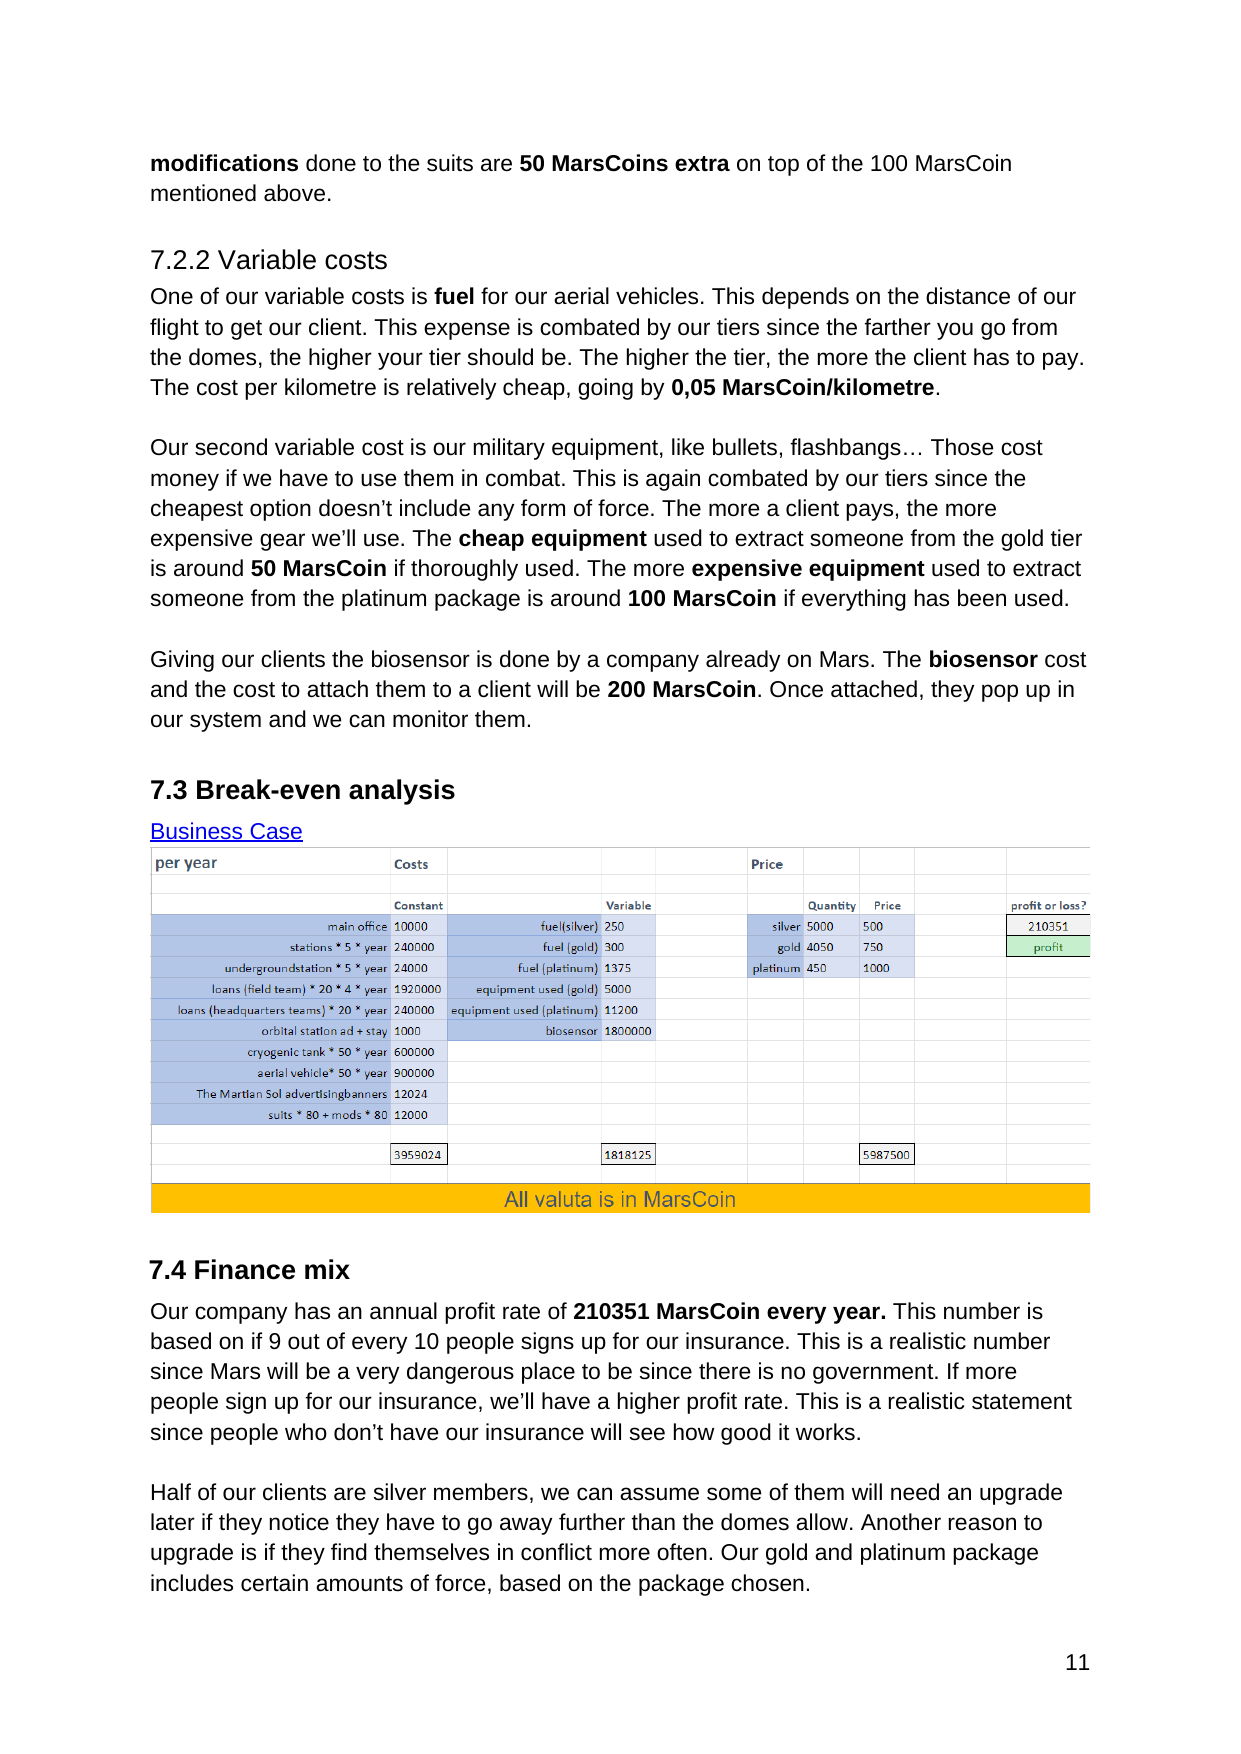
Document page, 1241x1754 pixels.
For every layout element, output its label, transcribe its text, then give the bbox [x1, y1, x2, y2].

text Half of our clients are silver members, we can assume some of them will need an upgrade later if they notice they have to go away further than the domes allow. Another reason to upgrade is if they find themselves in conflict more often. Our gold and platinum package includes certain amounts of force, based on the package chosen. [150, 1479, 1090, 1596]
subtitle 7.2.2 Variable costs [150, 244, 1090, 275]
text One of our variable costs is fuel for our aerial vehicles. This depends on the distance of our flight to get our client. This expense is combated by our tiers since the farther you go from the domes, the higher your tier should be. The higher the tier, the more the client has to pay. The cost per kilometre is relatively cheap, going by 0,05 MarsCoin/kilometre. [150, 283, 1090, 431]
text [150, 150, 1090, 207]
subtitle 7.4 Finance mix [148, 1254, 1090, 1285]
text Our second variable cost is our military equipment, like bullets, flashbangs… Those cost money if we have to use them in combat. This is again combated by our tiers since the cheapest option doesn’t include any form of force. The more a client pays, the more expensive gear we’ll use. The cheap equipment used to extract someone from the gold tier is around 50 MarsCoin if thoroughly used. The more expensive equipment used to extract someone from the platinum package is around 100 MarsCoin if everything has been used. [150, 434, 1090, 612]
text Business Case [150, 818, 1090, 844]
picture [150, 847, 1091, 1213]
subtitle 7.3 Break-even analysis [150, 774, 1090, 805]
text Our company has an annual profit rate of 210351 MarsCoin every year. This number is based on if 9 out of every 10 people signs up for our insurance. This is a realistic number since Mars will be a very dangerous place to be since there is no government. If more people sign up for our insurance, we’ll have a higher profit rate. This is a realistic statement since people who don’t have our insurance will see how good it works. [150, 1298, 1090, 1445]
text Giving our clients the biosensor is done by a company already on Mars. The biosensor cost and the cost to attach them to a client will be 200 MarsCoin. Once attached, they pop up in our system and we can monitor them. [150, 646, 1090, 733]
